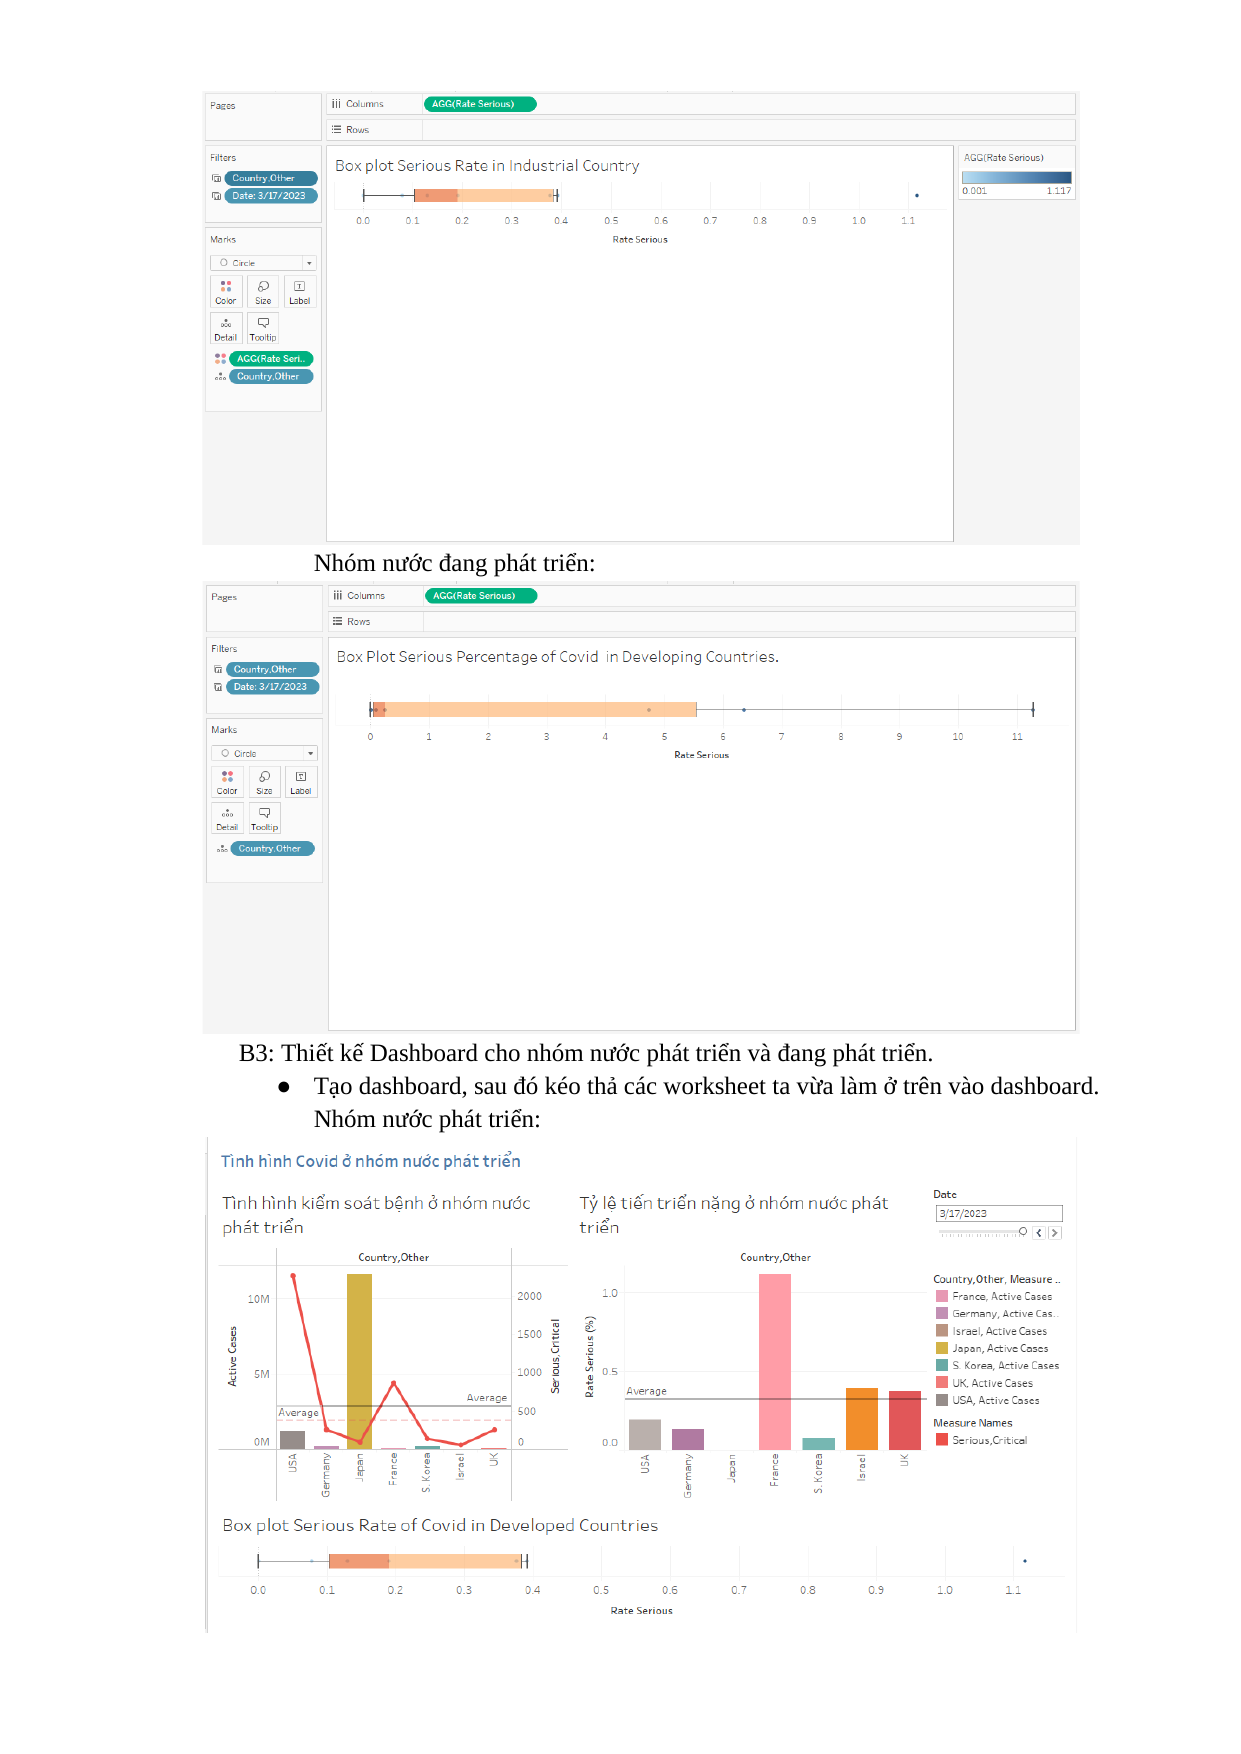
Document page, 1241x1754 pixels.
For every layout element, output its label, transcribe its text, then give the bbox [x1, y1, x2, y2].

picture [202, 581, 1080, 1034]
picture [202, 91, 1080, 545]
list Tạo dashboard, sau đó kéo thả các worksheet ta vừa làm ở trên vào dashboard. [276, 1071, 1149, 1100]
picture [205, 1137, 1078, 1633]
text B3: Thiết kế Dashboard cho nhóm nước phát triển và đang phát triển. [88, 1038, 1149, 1067]
text Nhóm nước phát triển: [88, 1104, 1149, 1133]
text Nhóm nước đang phát triển: [313, 548, 1149, 577]
